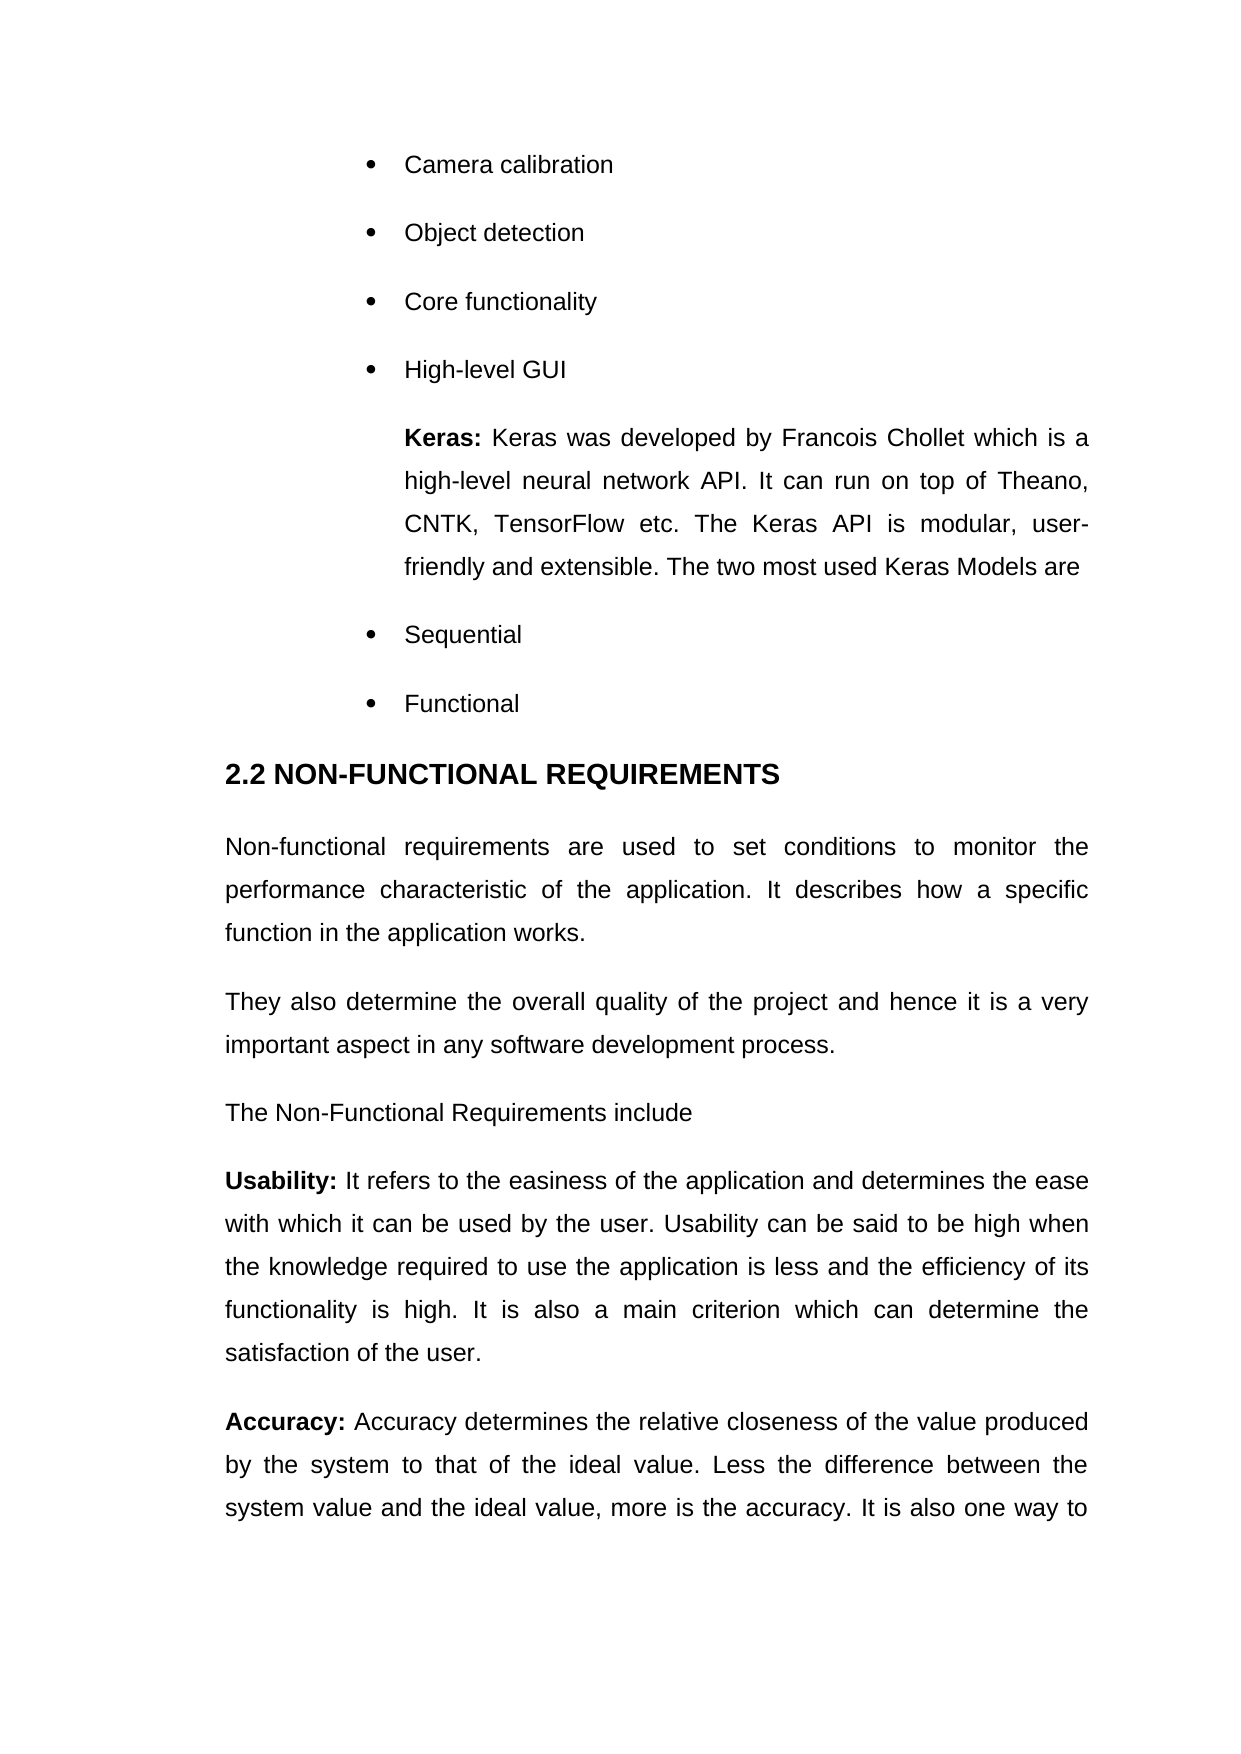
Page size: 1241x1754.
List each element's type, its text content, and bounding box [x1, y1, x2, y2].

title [225, 1407, 1090, 1522]
title Camera calibration [367, 150, 1090, 179]
title Usability: It refers to the easiness of the application and determines the ease with which it can be used by the user. Usability can be said to be high when the knowledge required to use the application is less and the efficiency of its functionality is high. It is also a main criterion which can determine the satisfaction of the user. [225, 1166, 1090, 1367]
title Non-functional requirements are used to set conditions to monitor the performance characteristic of the application. It describes how a specific function in the application works. [225, 832, 1090, 947]
title 2.2 NON-FUNCTIONAL REQUIREMENTS [225, 757, 1090, 790]
title Object detection [367, 218, 1090, 247]
title Sequential [367, 620, 1090, 649]
title Core functionality [367, 286, 1090, 315]
title They also determine the overall quality of the project and hence it is a very important aspect in any software development process. [225, 987, 1090, 1058]
title The Non-Functional Requirements include [225, 1098, 1090, 1127]
title High-level GUI [367, 355, 1090, 383]
title Functional [367, 689, 1090, 717]
title Keras: Keras was developed by Francois Chollet which is a high-level neural network API. It can run on top of Theano, CNTK, TensorFlow etc. The Keras API is modular, user-friendly and extensible. The two most used Keras Models are [404, 423, 1090, 581]
